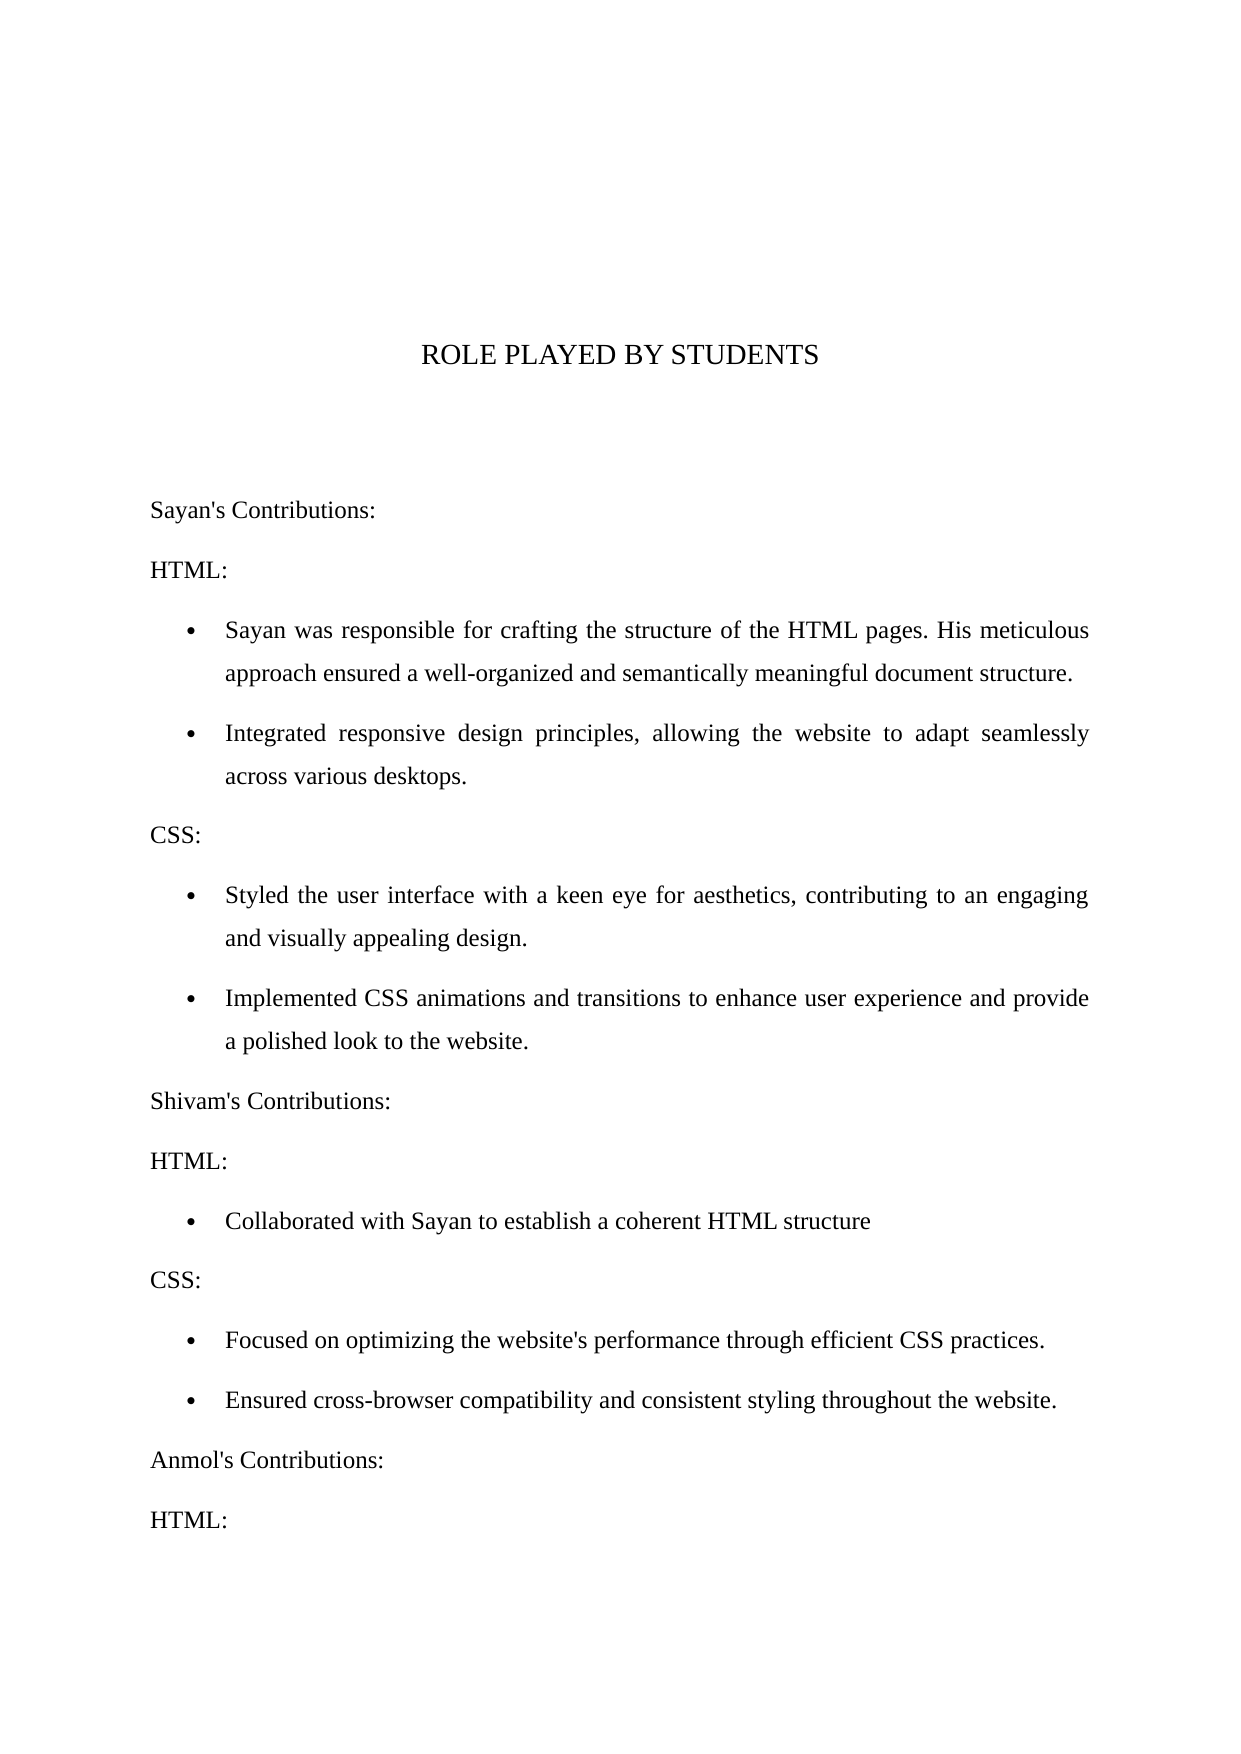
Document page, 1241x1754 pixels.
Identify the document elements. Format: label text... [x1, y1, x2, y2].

text Shivam's Contributions: [150, 1086, 1090, 1115]
list Ensured cross-browser compatibility and consistent styling throughout the website. [187, 1385, 1090, 1414]
text Sayan's Contributions: [150, 495, 1090, 524]
text HTML: [150, 1146, 1090, 1175]
list Sayan was responsible for crafting the structure of the HTML pages. His meticulous approach ensured a well-organized and semantically meaningful document structure. [187, 615, 1090, 687]
text ROLE PLAYED BY STUDENTS [150, 337, 1090, 370]
text Anmol's Contributions: [150, 1445, 1090, 1474]
list Focused on optimizing the website's performance through efficient CSS practices. [187, 1325, 1090, 1354]
text HTML: [150, 1505, 1090, 1533]
text CSS: [150, 821, 1090, 849]
list Implemented CSS animations and transitions to enhance user experience and provide a polished look to the website. [187, 983, 1090, 1055]
list Styled the user interface with a keen eye for aesthetics, contributing to an engaging and visually appealing design. [187, 880, 1090, 952]
list Integrated responsive design principles, allowing the website to adapt seamlessly across various desktops. [187, 718, 1090, 789]
list Collaborated with Sayan to establish a coherent HTML structure [187, 1206, 1090, 1234]
text HTML: [150, 555, 1090, 584]
text CSS: [150, 1266, 1090, 1294]
